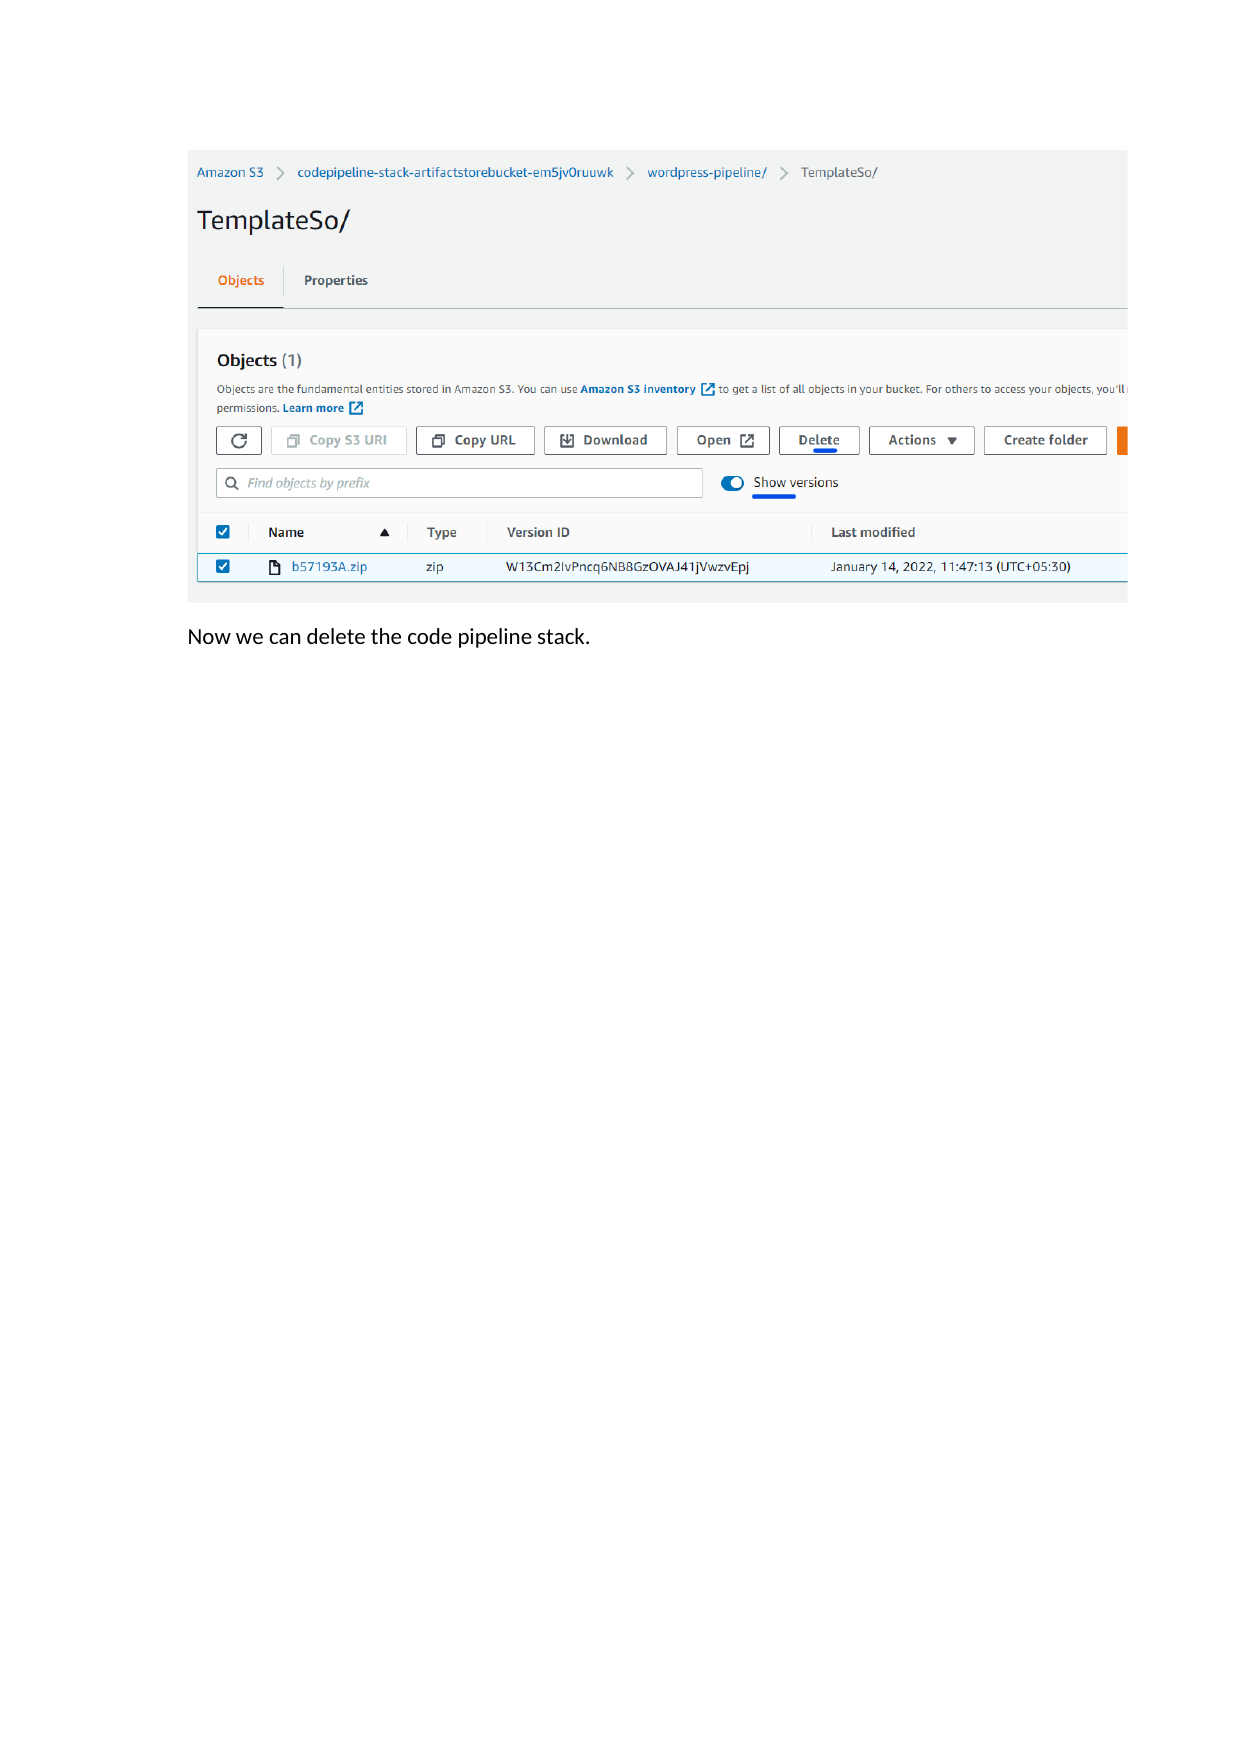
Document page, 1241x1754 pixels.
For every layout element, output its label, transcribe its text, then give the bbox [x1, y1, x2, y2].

text Now we can delete the code pipeline stack. [187, 622, 1090, 650]
picture [187, 150, 1128, 603]
